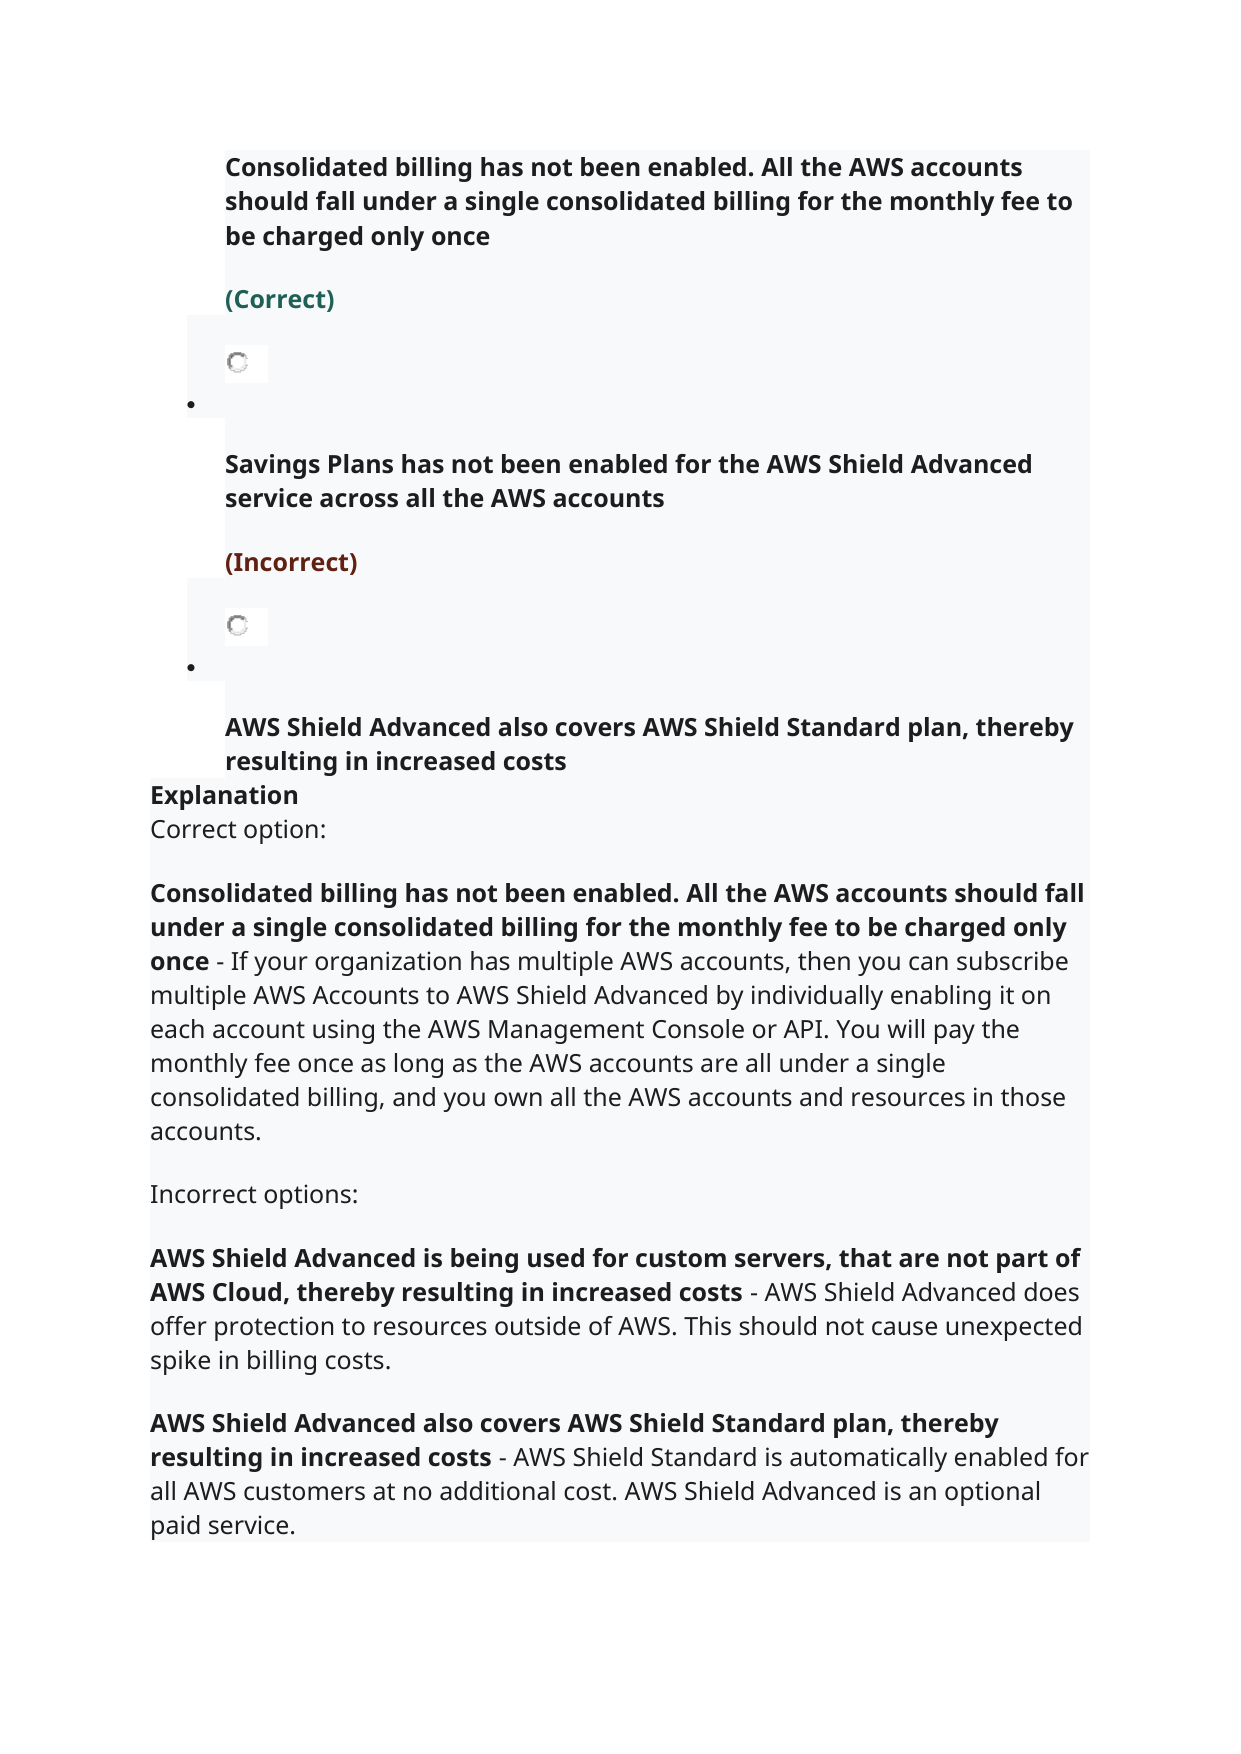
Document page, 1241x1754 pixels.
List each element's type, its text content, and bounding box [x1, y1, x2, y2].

text Correct option: [150, 812, 1090, 846]
text Consolidated billing has not been enabled. All the AWS accounts should fall under a single consolidated billing for the monthly fee to be charged only once [225, 150, 1090, 252]
text (Incorrect) [225, 544, 1090, 578]
text Savings Plans has not been enabled for the AWS Shield Advanced service across all the AWS accounts [225, 447, 1090, 515]
text Explanation [150, 778, 1090, 812]
text (Correct) [225, 281, 1090, 315]
text AWS Shield Advanced also covers AWS Shield Standard plan, thereby resulting in increased costs - AWS Shield Standard is automatically enabled for all AWS customers at no additional cost. AWS Shield Advanced is an optional paid service. [150, 1406, 1090, 1542]
text Consolidated billing has not been enabled. All the AWS accounts should fall under a single consolidated billing for the monthly fee to be charged only once - If your organization has multiple AWS accounts, then you can subscribe multiple AWS Accounts to AWS Shield Advanced by individually enabling it on each account using the AWS Management Console or API. You will pay the monthly fee once as long as the AWS accounts are all under a single consolidated billing, and you own all the AWS accounts and resources in those accounts. [150, 875, 1090, 1148]
text AWS Shield Advanced also covers AWS Shield Standard plan, thereby resulting in increased costs [225, 710, 1090, 778]
text Incorrect options: [150, 1177, 1090, 1211]
text AWS Shield Advanced is being used for custom servers, that are not part of AWS Cloud, thereby resulting in increased costs - AWS Shield Advanced does offer protection to resources outside of AWS. This should not cause unexpected spike in billing costs. [150, 1240, 1090, 1376]
